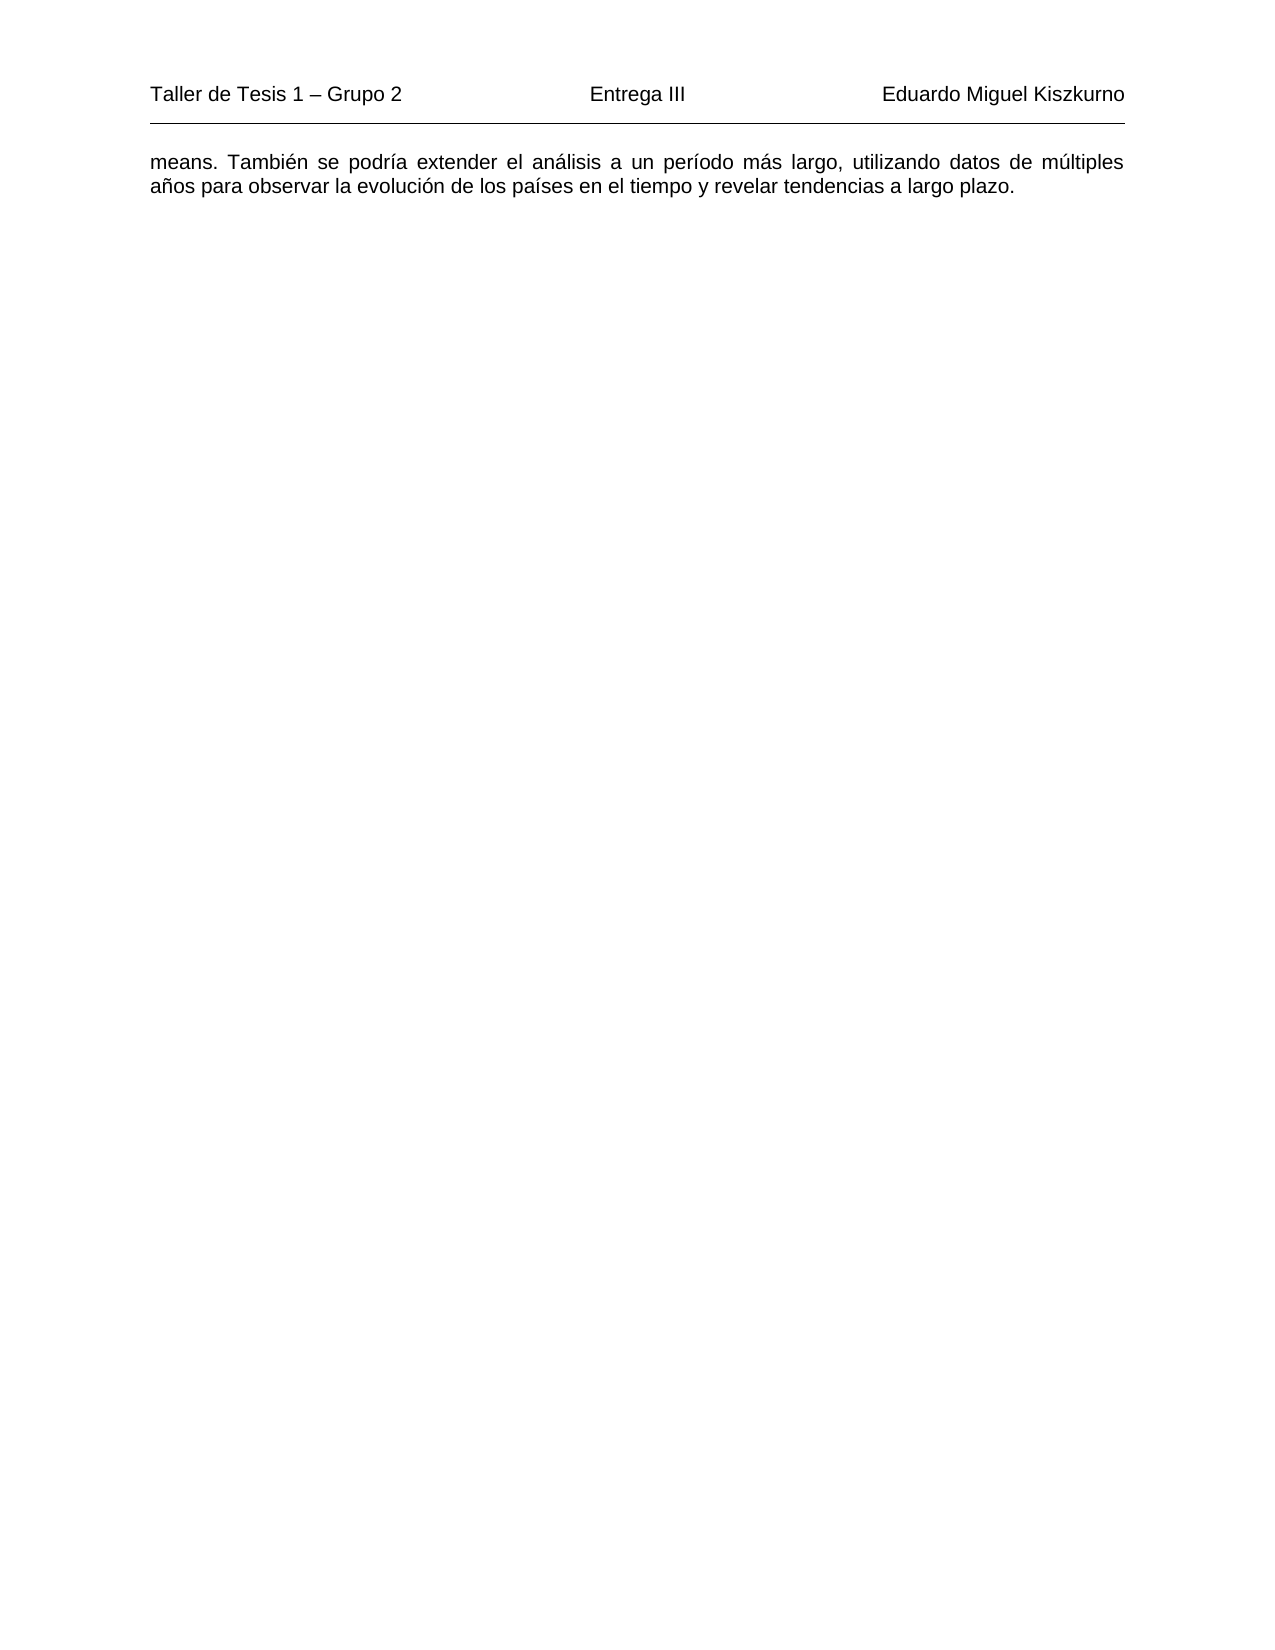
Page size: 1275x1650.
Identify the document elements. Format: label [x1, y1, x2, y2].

text [150, 150, 1125, 198]
